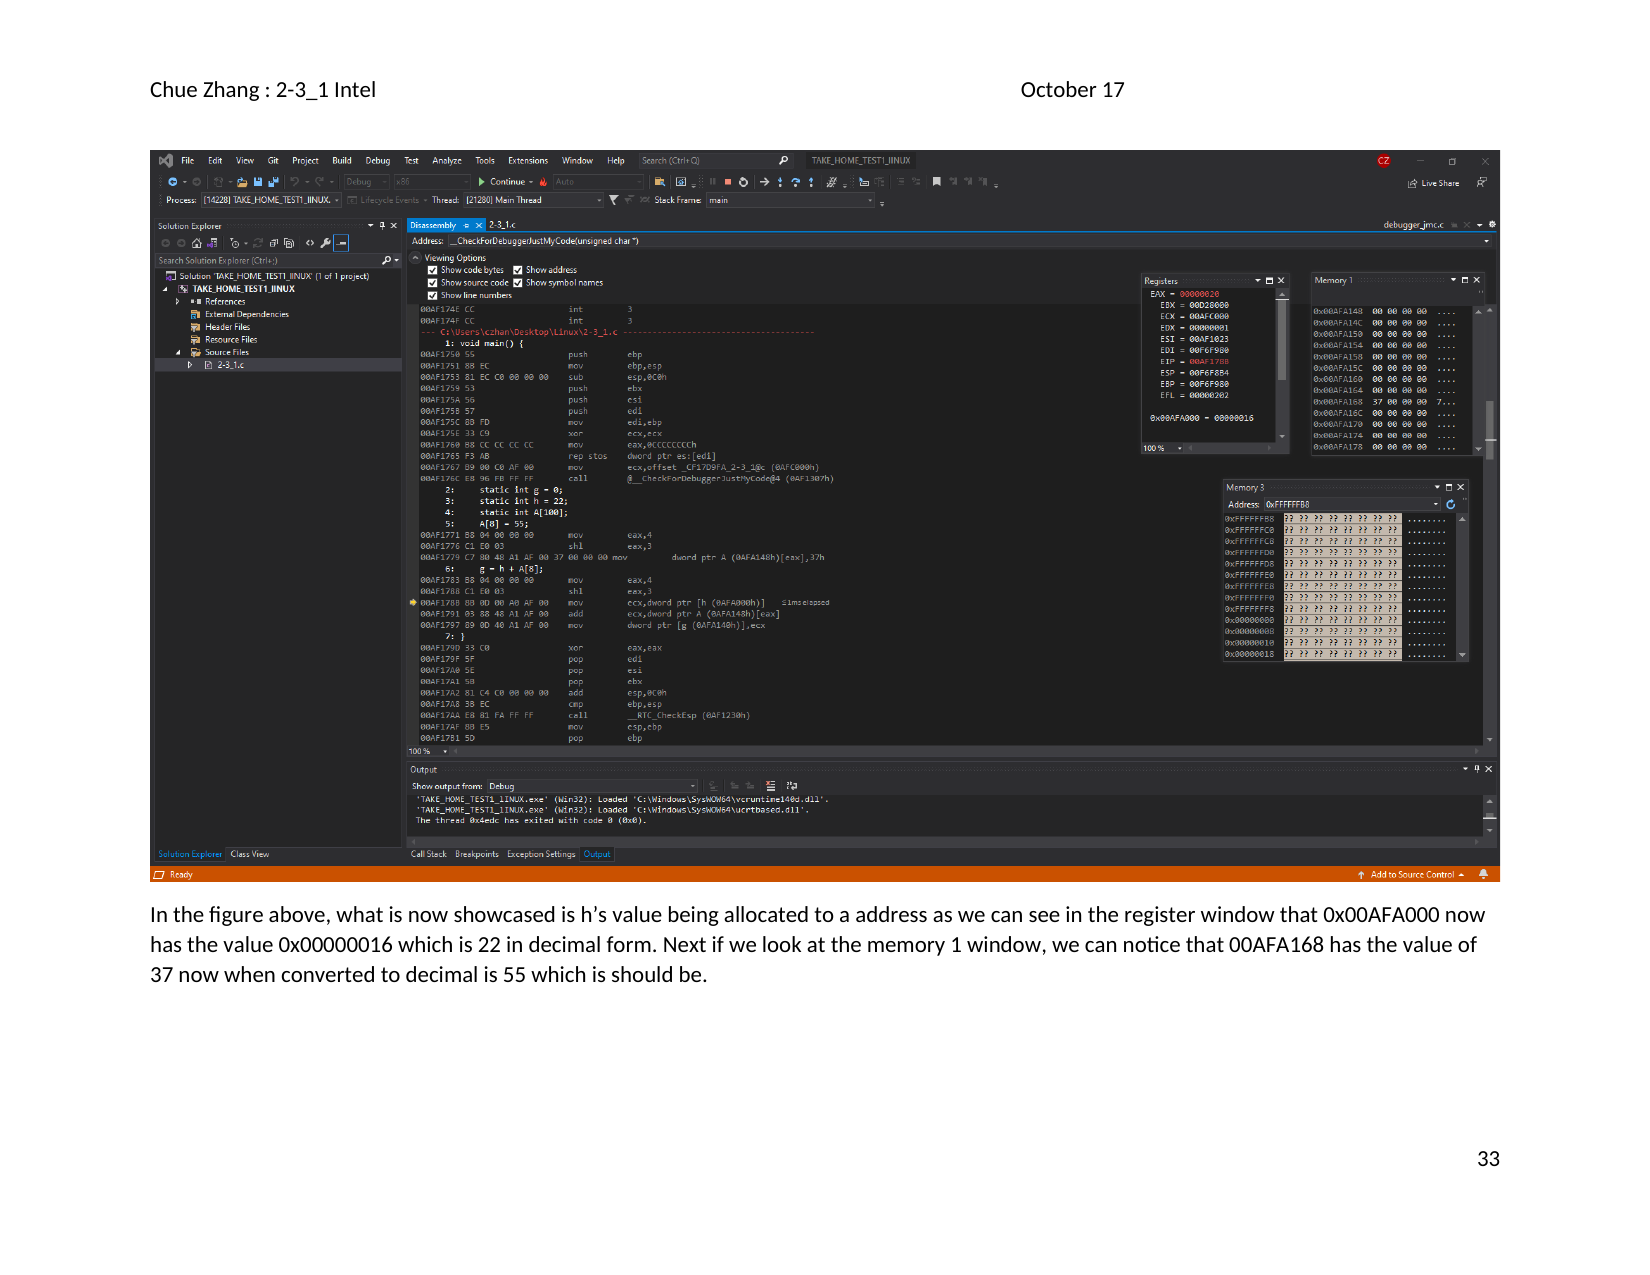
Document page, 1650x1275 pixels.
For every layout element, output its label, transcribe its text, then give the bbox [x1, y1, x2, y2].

text In the figure above, what is now showcased is h’s value being allocated to a address as we can see in the register window that 0x00AFA000 now has the value 0x00000016 which is 22 in decimal form. Next if we look at the memory 1 window, we can notice that 00AFA168 has the value of 37 now when converted to decimal is 55 which is should be. [150, 900, 1500, 988]
picture [150, 150, 1500, 882]
